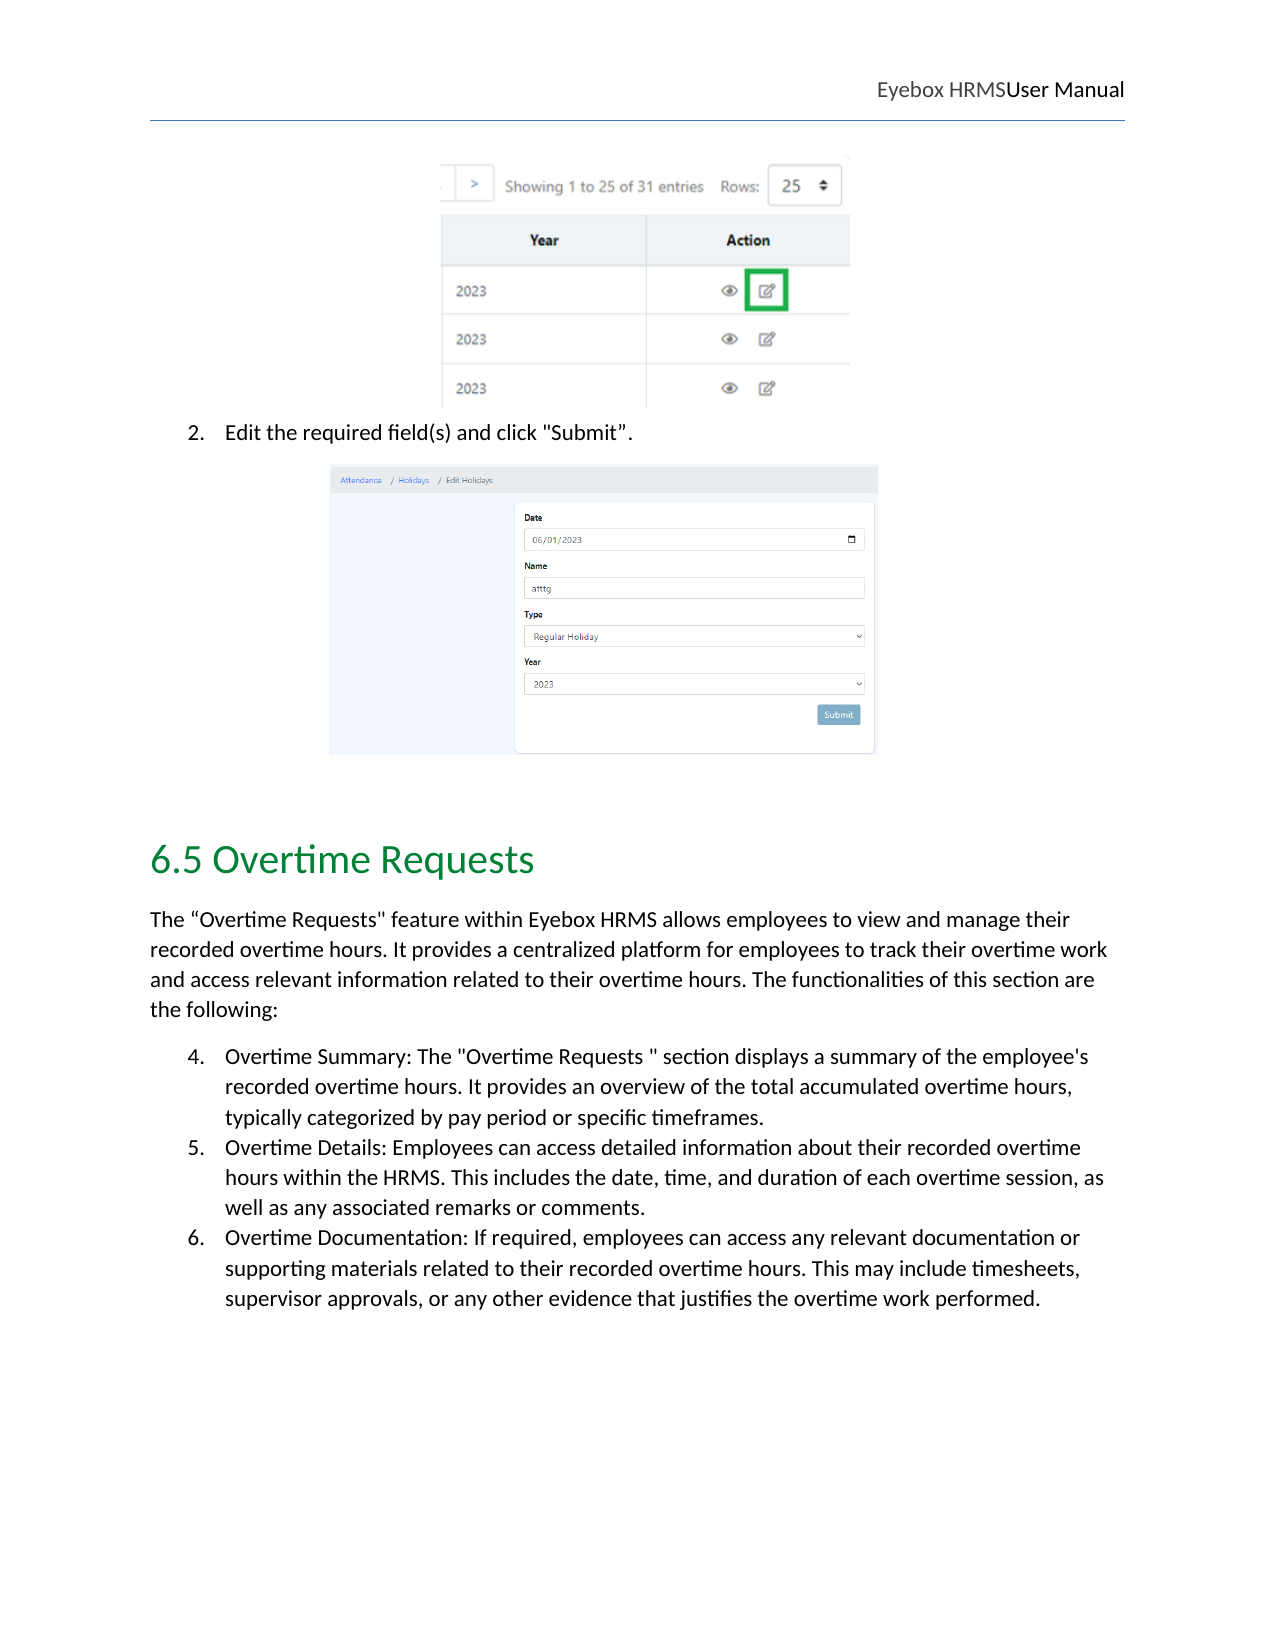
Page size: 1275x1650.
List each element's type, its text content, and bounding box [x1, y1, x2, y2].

list Overtime Summary: The "Overtime Requests " section displays a summary of the employee's recorded overtime hours. It provides an overview of the total accumulated overtime hours, typically categorized by pay period or specific timeframes. [187, 1042, 1125, 1131]
list Overtime Details: Employees can access detailed information about their recorded overtime hours within the HRMS. This includes the date, time, and duration of each overtime session, as well as any associated remarks or comments. [187, 1133, 1125, 1221]
picture [417, 150, 858, 418]
list Overtime Documentation: If required, employees can access any relevant documentation or supporting materials related to their recorded overtime hours. This may include timesheets, supervisor approvals, or any other evidence that justifies the overtime work performed. [187, 1223, 1125, 1312]
picture [329, 464, 878, 755]
list Edit the required field(s) and click "Submit”. [187, 418, 1125, 446]
text The “Overtime Requests" feature within Eyebox HRMS allows employees to view and manage their recorded overtime hours. It provides a centralized platform for employees to track their overtime work and access relevant information related to their overtime hours. The functionalities of this section are the following: [150, 905, 1125, 1023]
text 6.5 Overtime Requests [150, 833, 1125, 884]
